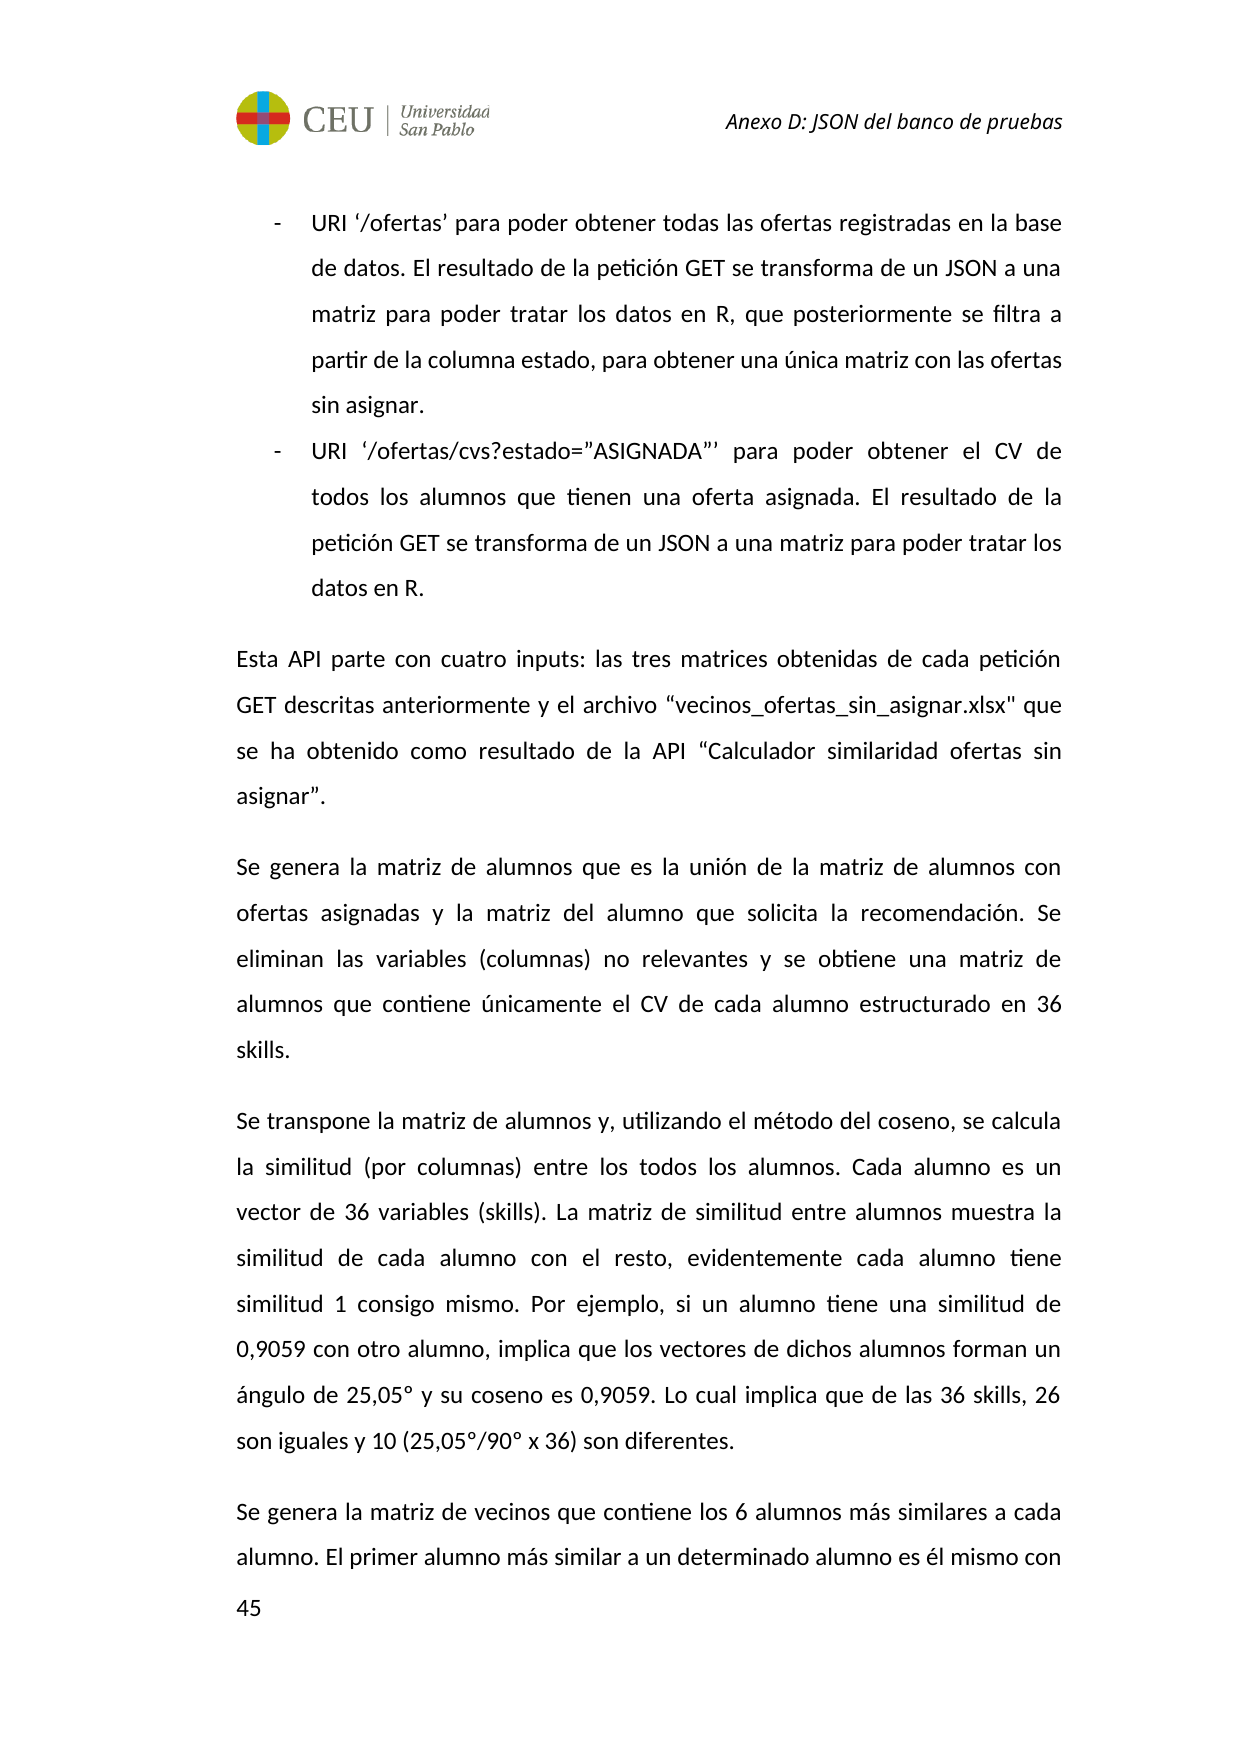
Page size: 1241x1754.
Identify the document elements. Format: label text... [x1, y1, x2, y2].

list URI ‘/ofertas’ para poder obtener todas las ofertas registradas en la base de datos. El resultado de la petición GET se transforma de un JSON a una matriz para poder tratar los datos en R, que posteriormente se filtra a partir de la columna estado, para obtener una única matriz con las ofertas sin asignar. [274, 207, 1063, 420]
picture [235, 89, 490, 146]
text Se genera la matriz de alumnos que es la unión de la matriz de alumnos con ofertas asignadas y la matriz del alumno que solicita la recomendación. Se eliminan las variables (columnas) no relevantes y se obtiene una matriz de alumnos que contiene únicamente el CV de cada alumno estructurado en 36 skills. [236, 851, 1063, 1065]
list URI ‘/ofertas/cvs?estado=”ASIGNADA”’ para poder obtener el CV de todos los alumnos que tienen una oferta asignada. El resultado de la petición GET se transforma de un JSON a una matriz para poder tratar los datos en R. [274, 435, 1063, 603]
text Esta API parte con cuatro inputs: las tres matrices obtenidas de cada petición GET descritas anteriormente y el archivo “vecinos_ofertas_sin_asignar.xlsx" que se ha obtenido como resultado de la API “Calculador similaridad ofertas sin asignar”. [236, 643, 1063, 811]
text Se transpone la matriz de alumnos y, utilizando el método del coseno, se calcula la similitud (por columnas) entre los todos los alumnos. Cada alumno es un vector de 36 variables (skills). La matriz de similitud entre alumnos muestra la similitud de cada alumno con el resto, evidentemente cada alumno tiene similitud 1 consigo mismo. Por ejemplo, si un alumno tiene una similitud de 0,9059 con otro alumno, implica que los vectores de dichos alumnos forman un ángulo de 25,05º y su coseno es 0,9059. Lo cual implica que de las 36 skills, 26 son iguales y 10 (25,05º/90º x 36) son diferentes. [236, 1105, 1063, 1456]
